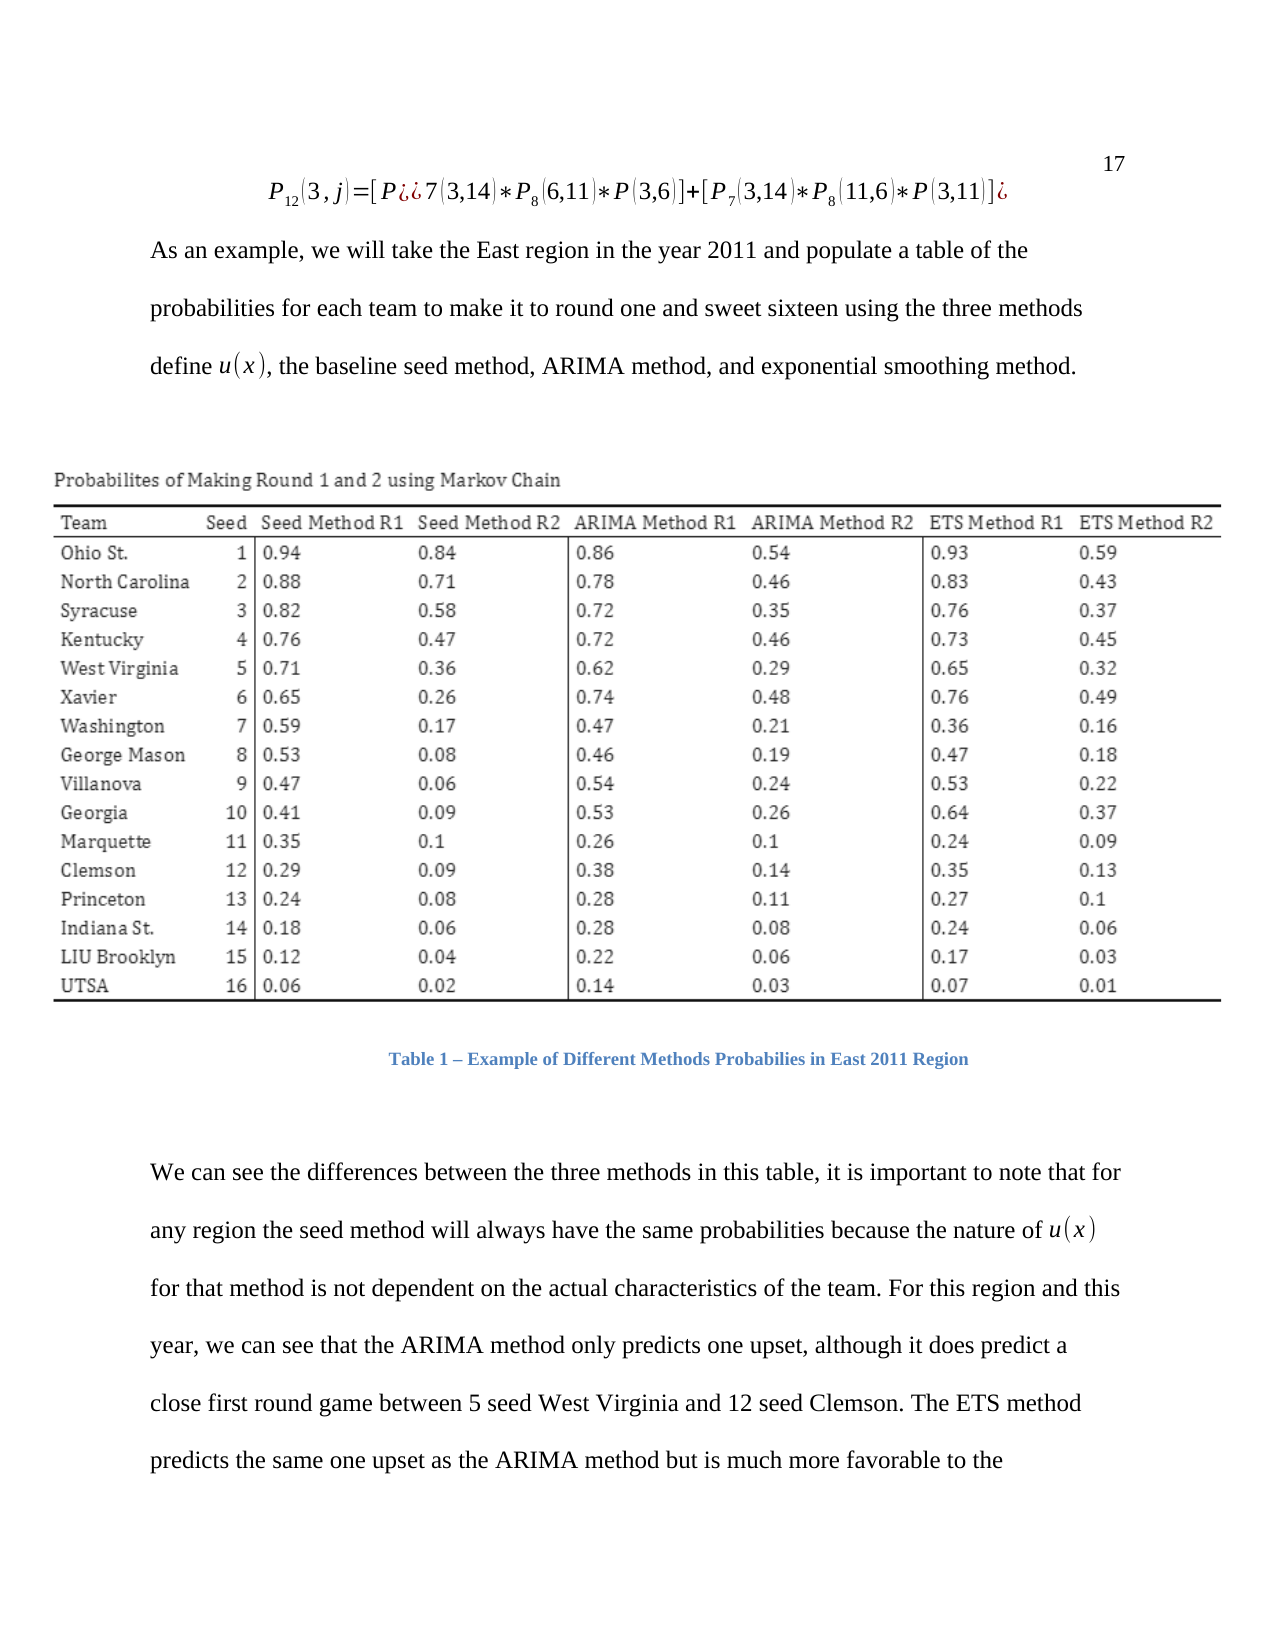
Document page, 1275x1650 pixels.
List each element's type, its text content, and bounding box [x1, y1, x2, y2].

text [150, 1157, 1125, 1474]
picture [51, 440, 1222, 1014]
text As an example, we will take the East region in the year 2011 and populate a table of the probabilities for each team to make it to round one and sweet sixteen using the three methods define , the baseline seed method, ARIMA method, and exponential smoothing method. [150, 236, 1125, 381]
